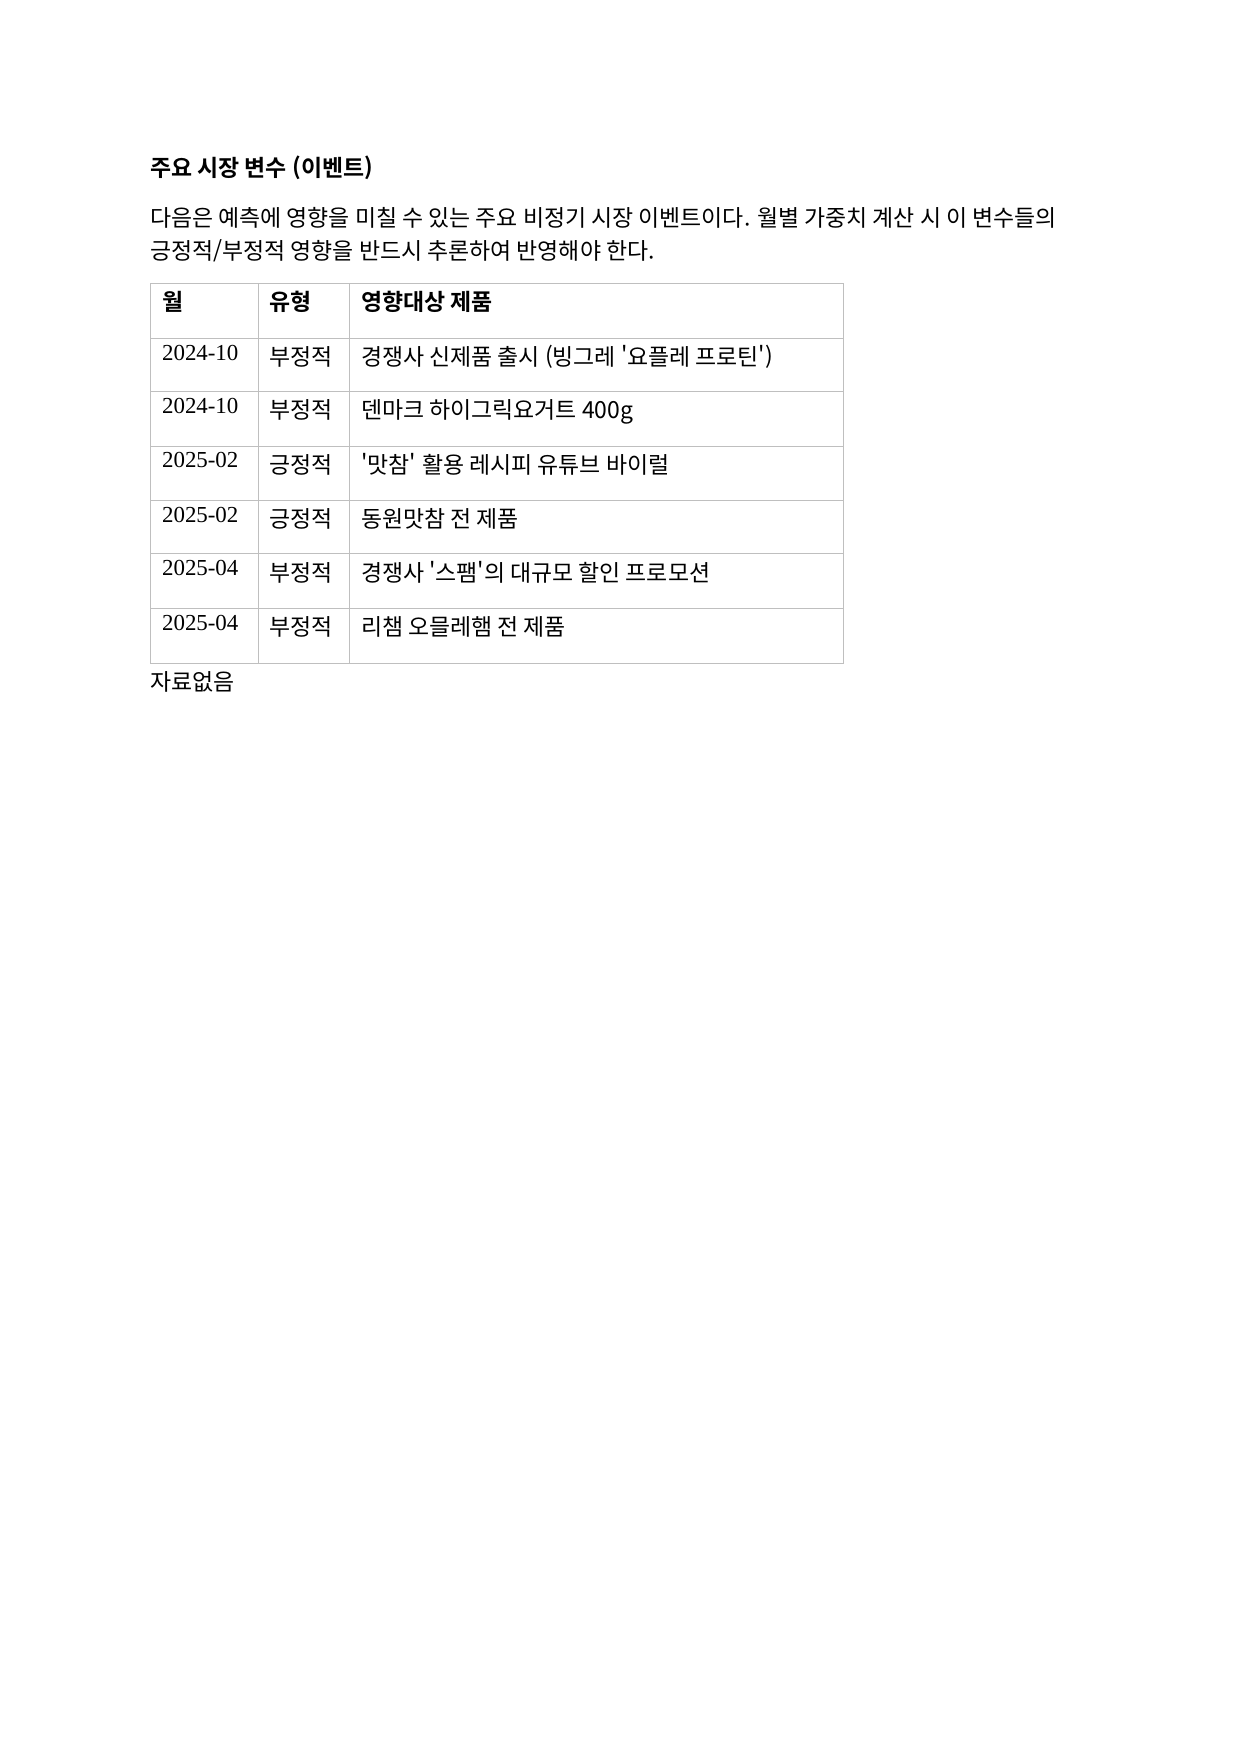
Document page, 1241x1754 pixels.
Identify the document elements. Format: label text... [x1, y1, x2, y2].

table_cell 2025-04 [151, 554, 258, 608]
table_cell '맛참' 활용 레시피 유튜브 바이럴 [350, 447, 843, 500]
text 다음은 예측에 영향을 미칠 수 있는 주요 비정기 시장 이벤트이다. 월별 가중치 계산 시 이 변수들의 긍정적/부정적 영향을 반드시 추론하여 반영해야 한다. [150, 200, 1090, 266]
table_cell 경쟁사 신제품 출시 (빙그레 '요플레 프로틴') [350, 339, 843, 391]
table_cell 긍정적 [259, 447, 349, 500]
table_cell 동원맛참 전 제품 [350, 501, 843, 553]
table_header 월 [151, 284, 258, 338]
table_cell 2024-10 [151, 392, 258, 446]
table_cell 부정적 [259, 392, 349, 446]
table_cell 부정적 [259, 339, 349, 391]
table_cell 리챔 오믈레햄 전 제품 [350, 609, 843, 663]
table_cell 2024-10 [151, 339, 258, 391]
table_cell 경쟁사 '스팸'의 대규모 할인 프로모션 [350, 554, 843, 608]
table_header 유형 [259, 284, 349, 338]
table_cell 부정적 [259, 609, 349, 663]
table_cell 긍정적 [259, 501, 349, 553]
text 주요 시장 변수 (이벤트) [150, 150, 1090, 183]
table_cell 덴마크 하이그릭요거트 400g [350, 392, 843, 446]
table_cell 2025-02 [151, 501, 258, 553]
table_cell 부정적 [259, 554, 349, 608]
table_header 영향대상 제품 [350, 284, 843, 338]
text 자료없음 [150, 664, 1090, 697]
table_cell 2025-04 [151, 609, 258, 663]
table_cell 2025-02 [151, 447, 258, 500]
